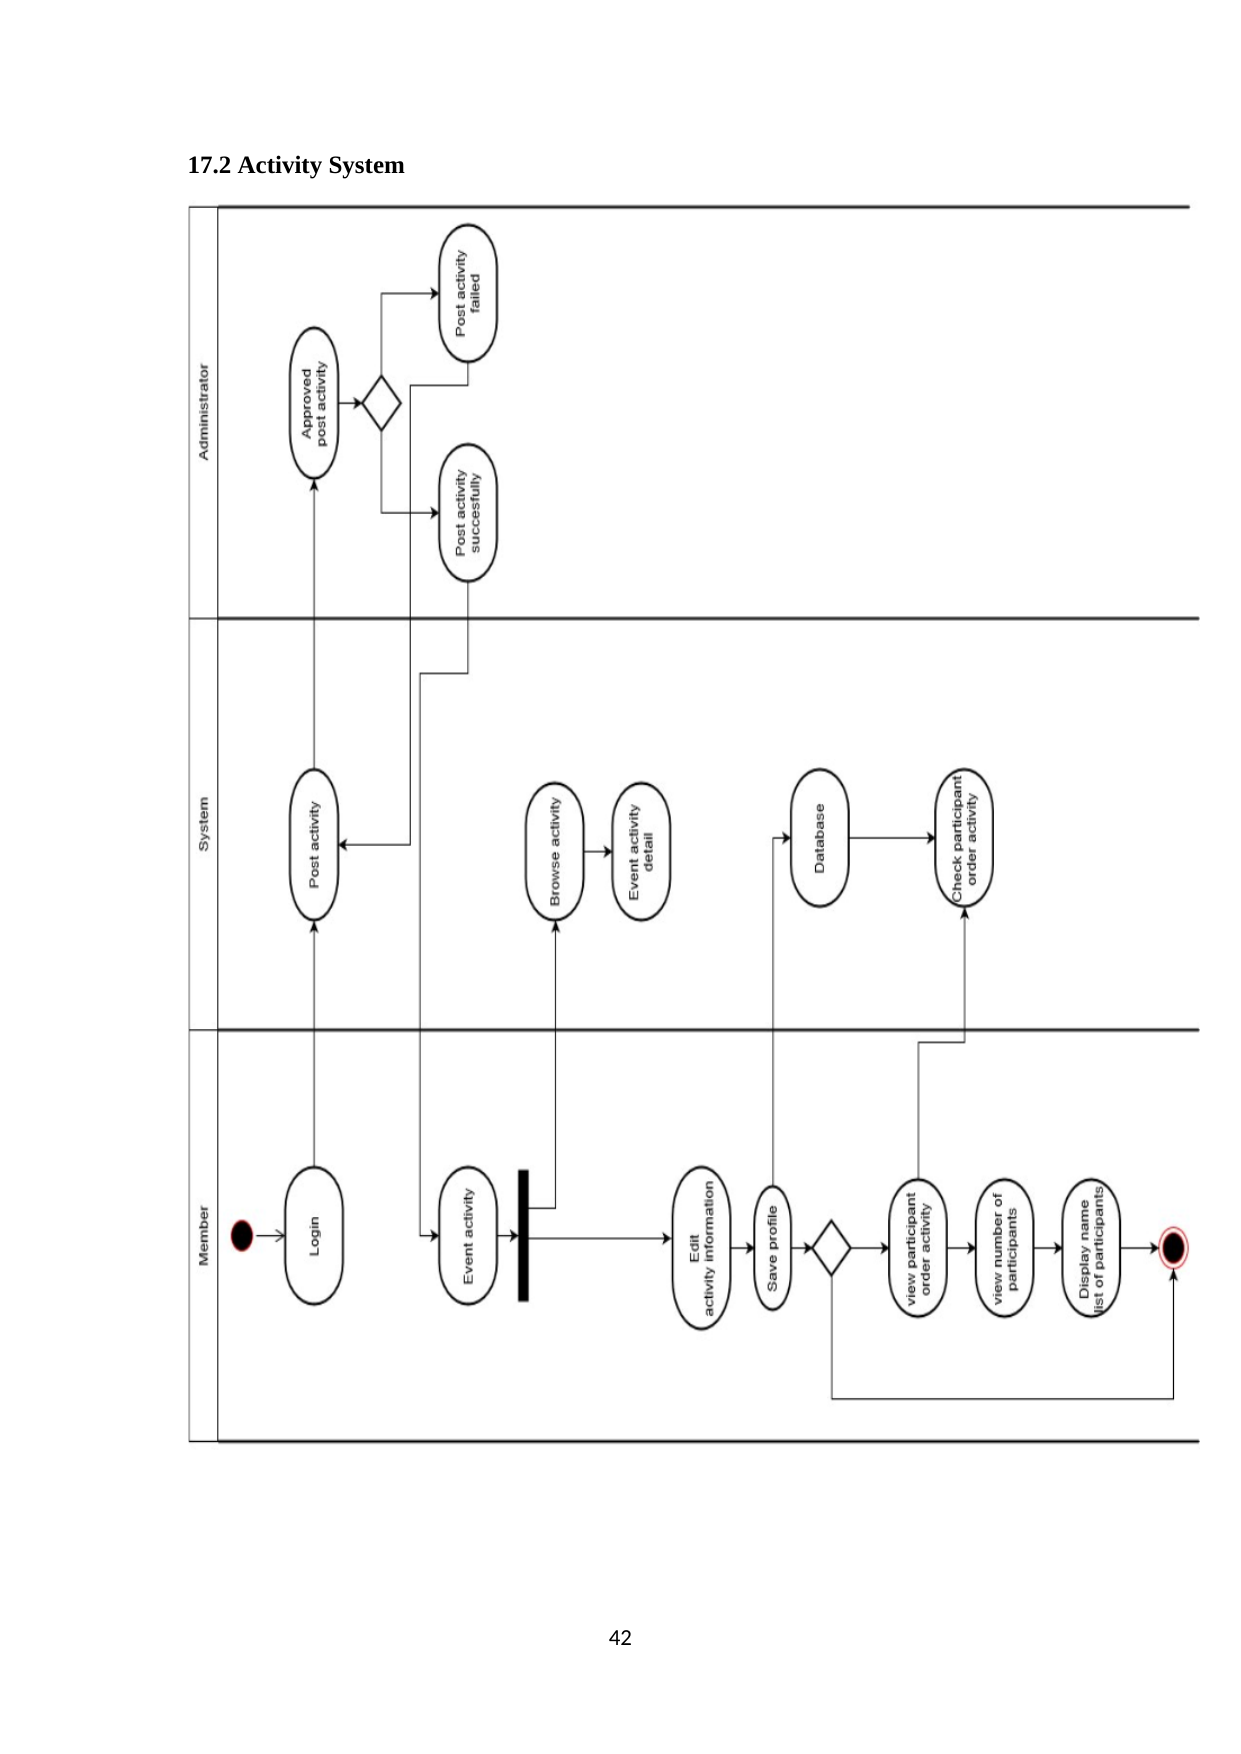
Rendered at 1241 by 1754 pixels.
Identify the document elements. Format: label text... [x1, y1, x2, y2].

picture [190, 201, 1200, 1449]
text 17.2 Activity System [187, 150, 1053, 179]
